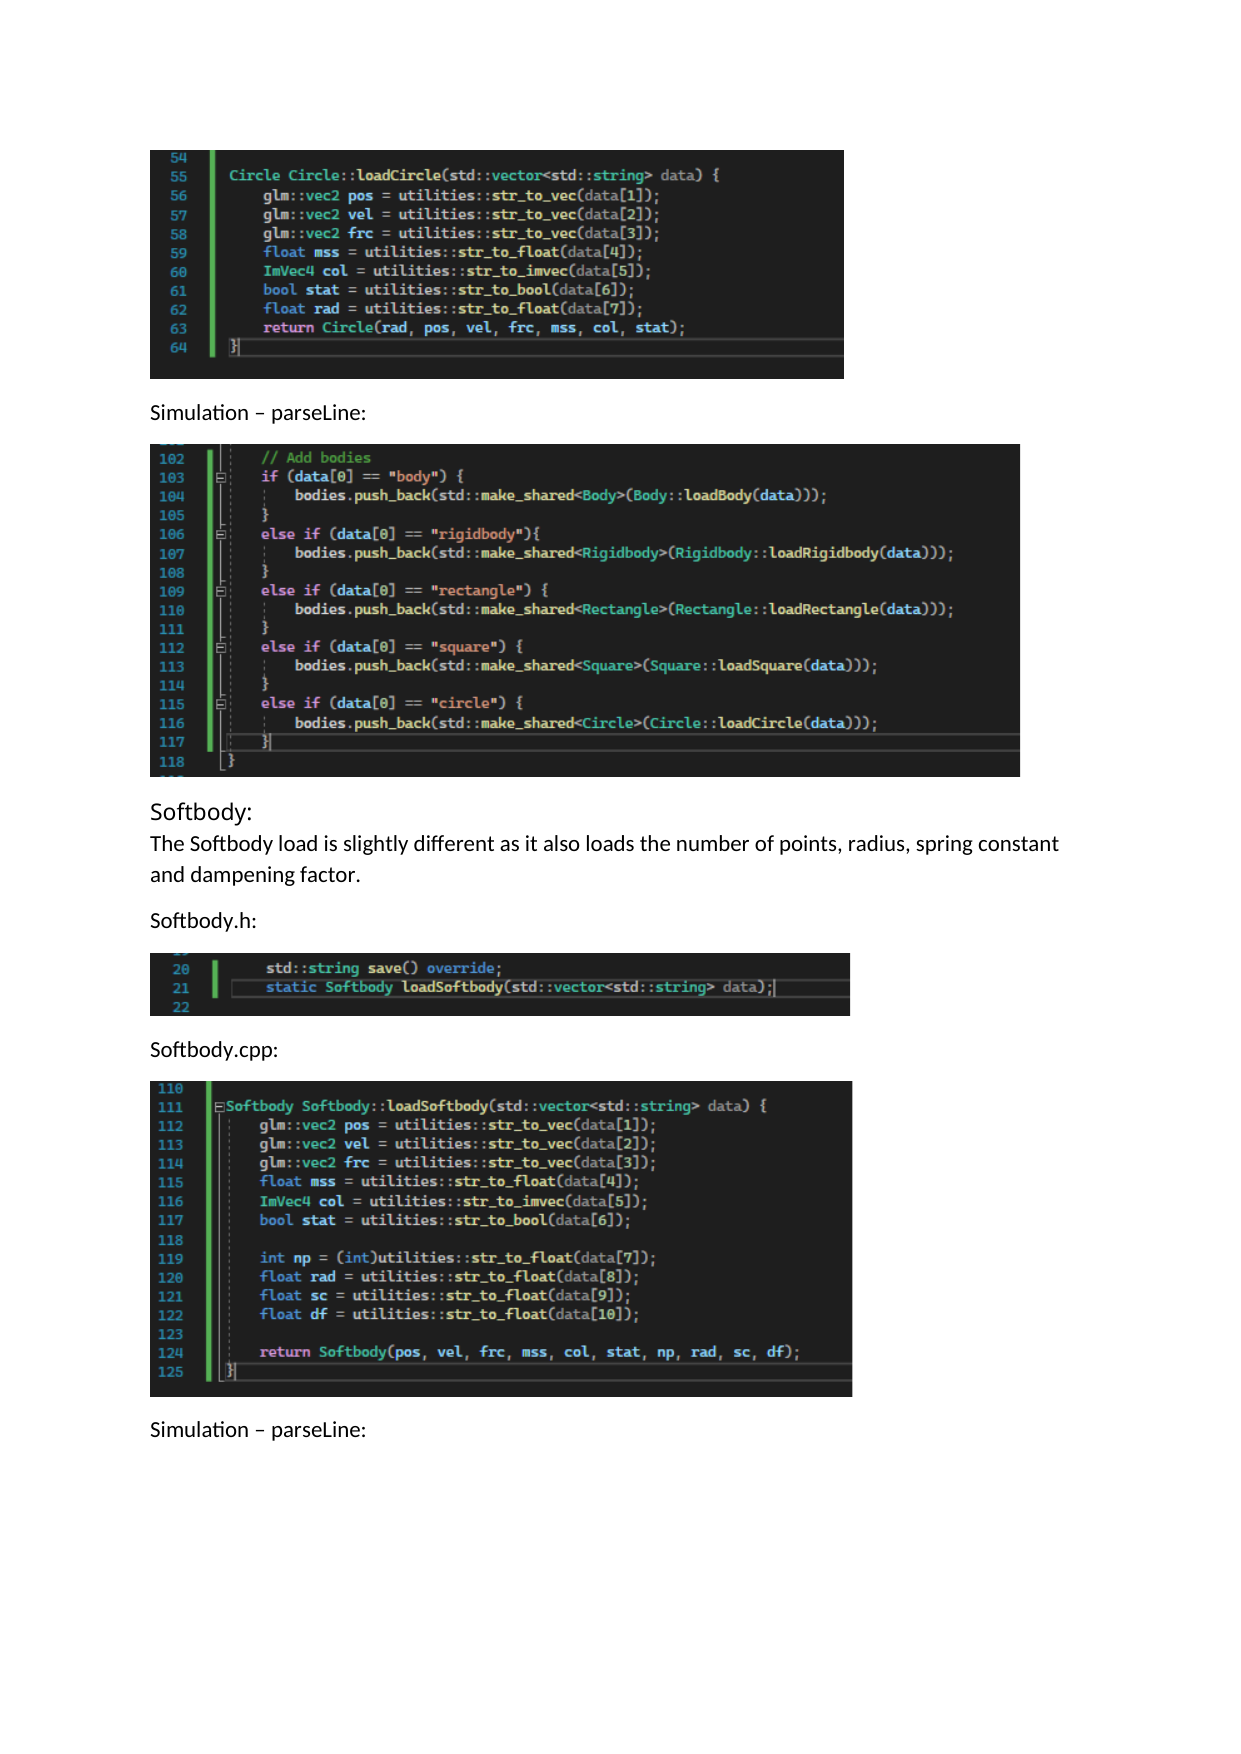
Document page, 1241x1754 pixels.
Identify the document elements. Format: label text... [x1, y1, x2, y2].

text Simulation – parseLine: [150, 398, 1090, 426]
subtitle Softbody: [150, 796, 1090, 827]
text The Softbody load is slightly different as it also loads the number of points, radius, spring constant and dampening factor. [150, 829, 1090, 888]
text Simulation – parseLine: [150, 1416, 1090, 1444]
picture [150, 1081, 853, 1397]
picture [150, 444, 1021, 777]
text Softbody.h: [150, 907, 1090, 935]
text Softbody.cpp: [150, 1035, 1090, 1063]
picture [150, 150, 844, 379]
picture [150, 953, 851, 1016]
